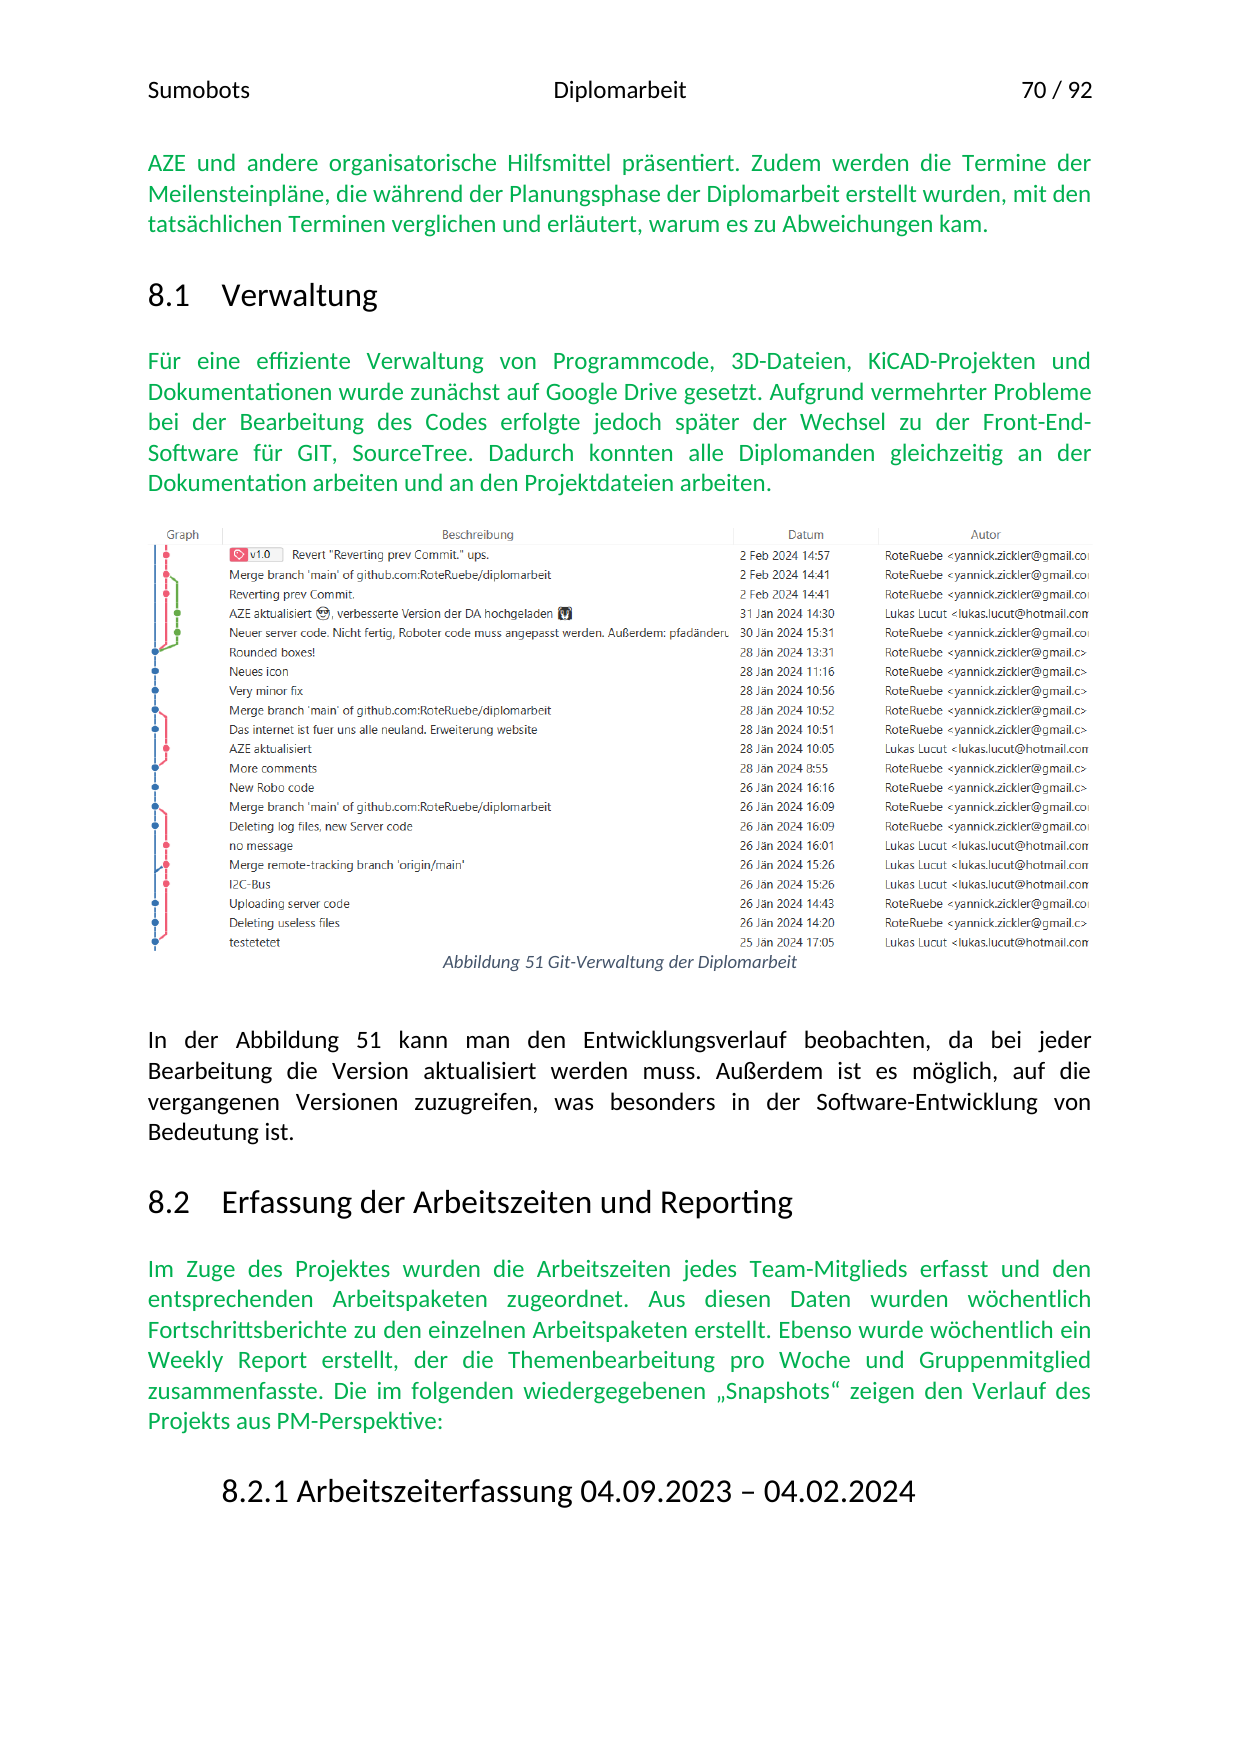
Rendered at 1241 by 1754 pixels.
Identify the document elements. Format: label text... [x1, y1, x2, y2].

subtitle Verwaltung [148, 274, 1093, 314]
subtitle Arbeitszeiterfassung 04.09.2023 – 04.02.2024 [221, 1471, 1093, 1511]
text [148, 148, 1093, 239]
text Im Zuge des Projektes wurden die Arbeitszeiten jedes Team-Mitglieds erfasst und den entsprechenden Arbeitspaketen zugeordnet. Aus diesen Daten wurden wöchentlich Fortschrittsberichte zu den einzelnen Arbeitspaketen erstellt. Ebenso wurde wöchentlich ein Weekly Report erstellt, der die Themenbearbeitung pro Woche und Gruppenmitglied zusammenfasste. Die im folgenden wiedergegebenen „Snapshots“ zeigen den Verlauf des Projekts aus PM-Perspektive: [148, 1253, 1093, 1436]
text In der Abbildung 51 kann man den Entwicklungsverlauf beobachten, da bei jeder Bearbeitung die Version aktualisiert werden muss. Außerdem ist es möglich, auf die vergangenen Versionen zuzugreifen, was besonders in der Software-Entwicklung von Bedeutung ist. [148, 1025, 1093, 1147]
text Abbildung 51 Git-Verwaltung der Diplomarbeit [148, 951, 1093, 973]
text Für eine effiziente Verwaltung von Programmcode, 3D-Dateien, KiCAD-Projekten und Dokumentationen wurde zunächst auf Google Drive gesetzt. Aufgrund vermehrter Probleme bei der Bearbeitung des Codes erfolgte jedoch später der Wechsel zu der Front-End-Software für GIT, SourceTree. Dadurch konnten alle Diplomanden gleichzeitig an der Dokumentation arbeiten und an den Projektdateien arbeiten. [148, 345, 1093, 498]
subtitle Erfassung der Arbeitszeiten und Reporting [148, 1181, 1093, 1222]
picture [147, 528, 1093, 951]
